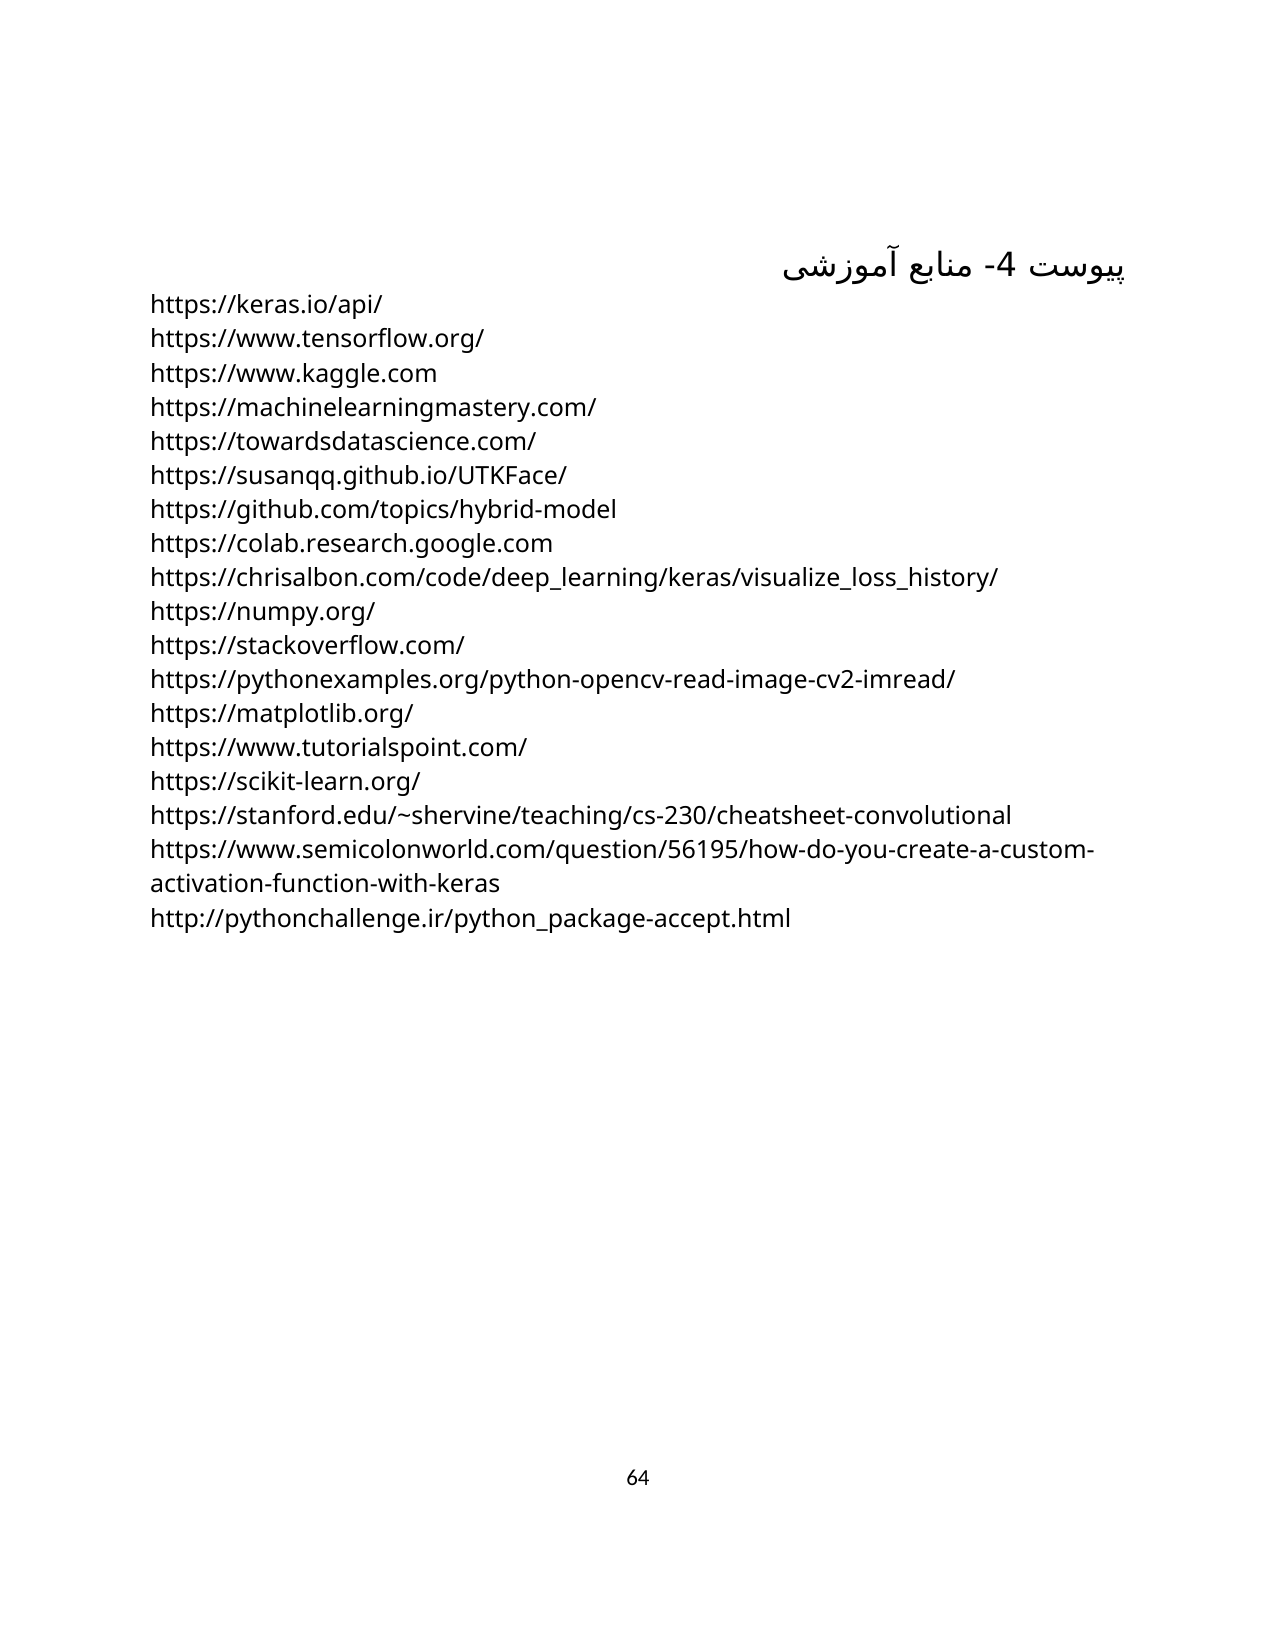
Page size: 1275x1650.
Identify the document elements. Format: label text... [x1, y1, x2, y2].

text https://github.com/topics/hybrid-model [150, 491, 1125, 526]
text https://pythonexamples.org/python-opencv-read-image-cv2-imread/ [150, 662, 1125, 696]
text https://scikit-learn.org/ [150, 764, 1125, 798]
text https://keras.io/api/ [150, 287, 1125, 321]
text https://matplotlib.org/ [150, 696, 1125, 730]
text https://stackoverflow.com/ [150, 628, 1125, 662]
text https://chrisalbon.com/code/deep_learning/keras/visualize_loss_history/ [150, 559, 1125, 594]
text https://stanford.edu/~shervine/teaching/cs-230/cheatsheet-convolutional [150, 798, 1125, 832]
text https://towardsdatascience.com/ [150, 423, 1125, 457]
text https://colab.research.google.com [150, 526, 1125, 559]
text https://susanqq.github.io/UTKFace/ [150, 457, 1125, 491]
text https://www.tensorflow.org/ [150, 321, 1125, 355]
text https://machinelearningmastery.com/ [150, 389, 1125, 423]
text https://www.semicolonworld.com/question/56195/how-do-you-create-a-custom-activation-function-with-keras [150, 832, 1125, 900]
subtitle پیوست 4- منابع آموزشی [150, 245, 1125, 284]
text http://pythonchallenge.ir/python_package-accept.html [150, 900, 1125, 934]
text https://numpy.org/ [150, 594, 1125, 628]
text https://www.kaggle.com [150, 355, 1125, 389]
text https://www.tutorialspoint.com/ [150, 730, 1125, 764]
